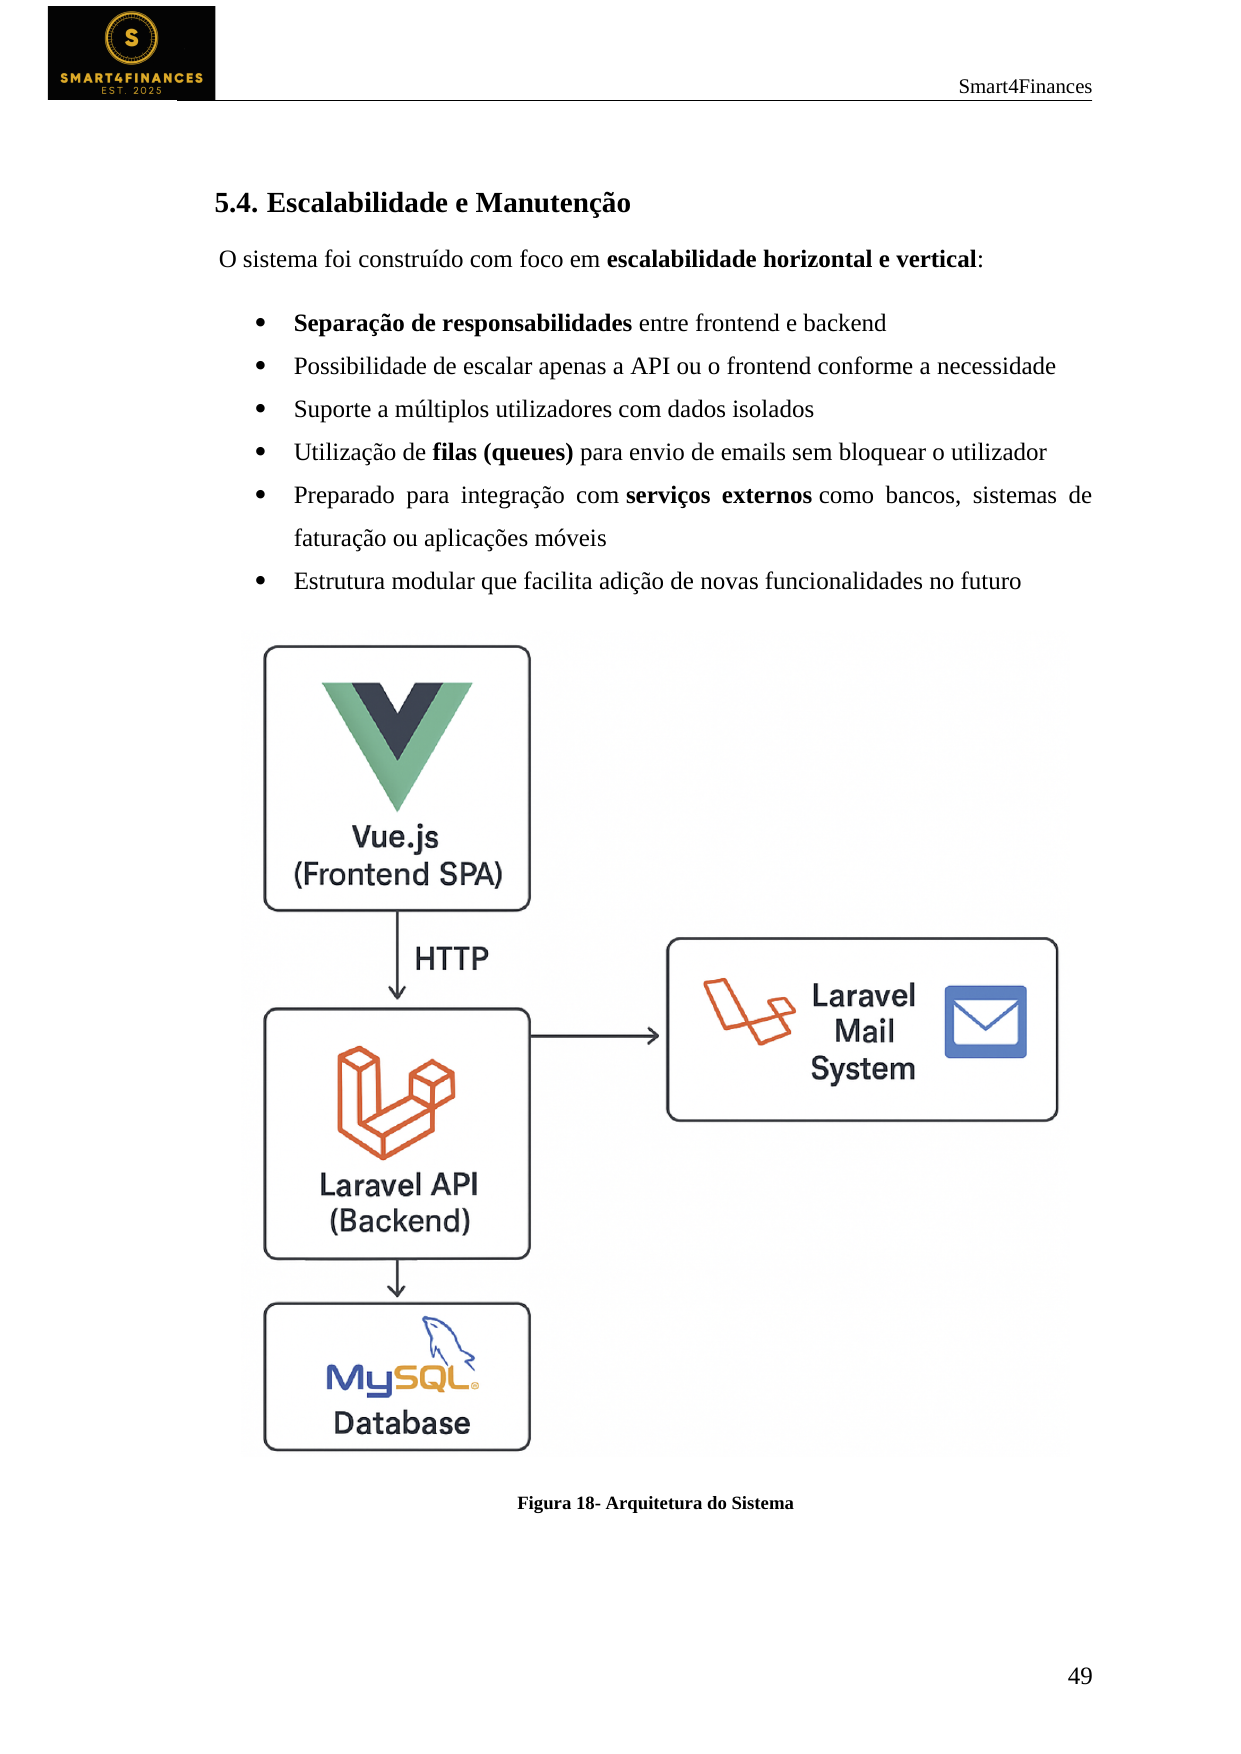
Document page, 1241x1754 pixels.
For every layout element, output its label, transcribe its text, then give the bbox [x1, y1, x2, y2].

text O sistema foi construído com foco em escalabilidade horizontal e vertical: [177, 244, 1092, 272]
picture [47, 6, 216, 100]
picture [240, 630, 1071, 1457]
list Estrutura modular que facilita adição de novas funcionalidades no futuro [256, 566, 1092, 595]
list Utilização de filas (queues) para envio de emails sem bloquear o utilizador [256, 437, 1092, 466]
list Preparado para integração com serviços externos como bancos, sistemas de faturação ou aplicações móveis [256, 480, 1092, 552]
list Separação de responsabilidades entre frontend e backend [256, 308, 1092, 336]
text Figura 18- Arquitetura do Sistema [177, 1492, 1092, 1513]
subtitle Escalabilidade e Manutenção [214, 185, 1092, 219]
list Suporte a múltiplos utilizadores com dados isolados [256, 394, 1092, 423]
list Possibilidade de escalar apenas a API ou o frontend conforme a necessidade [256, 351, 1092, 379]
